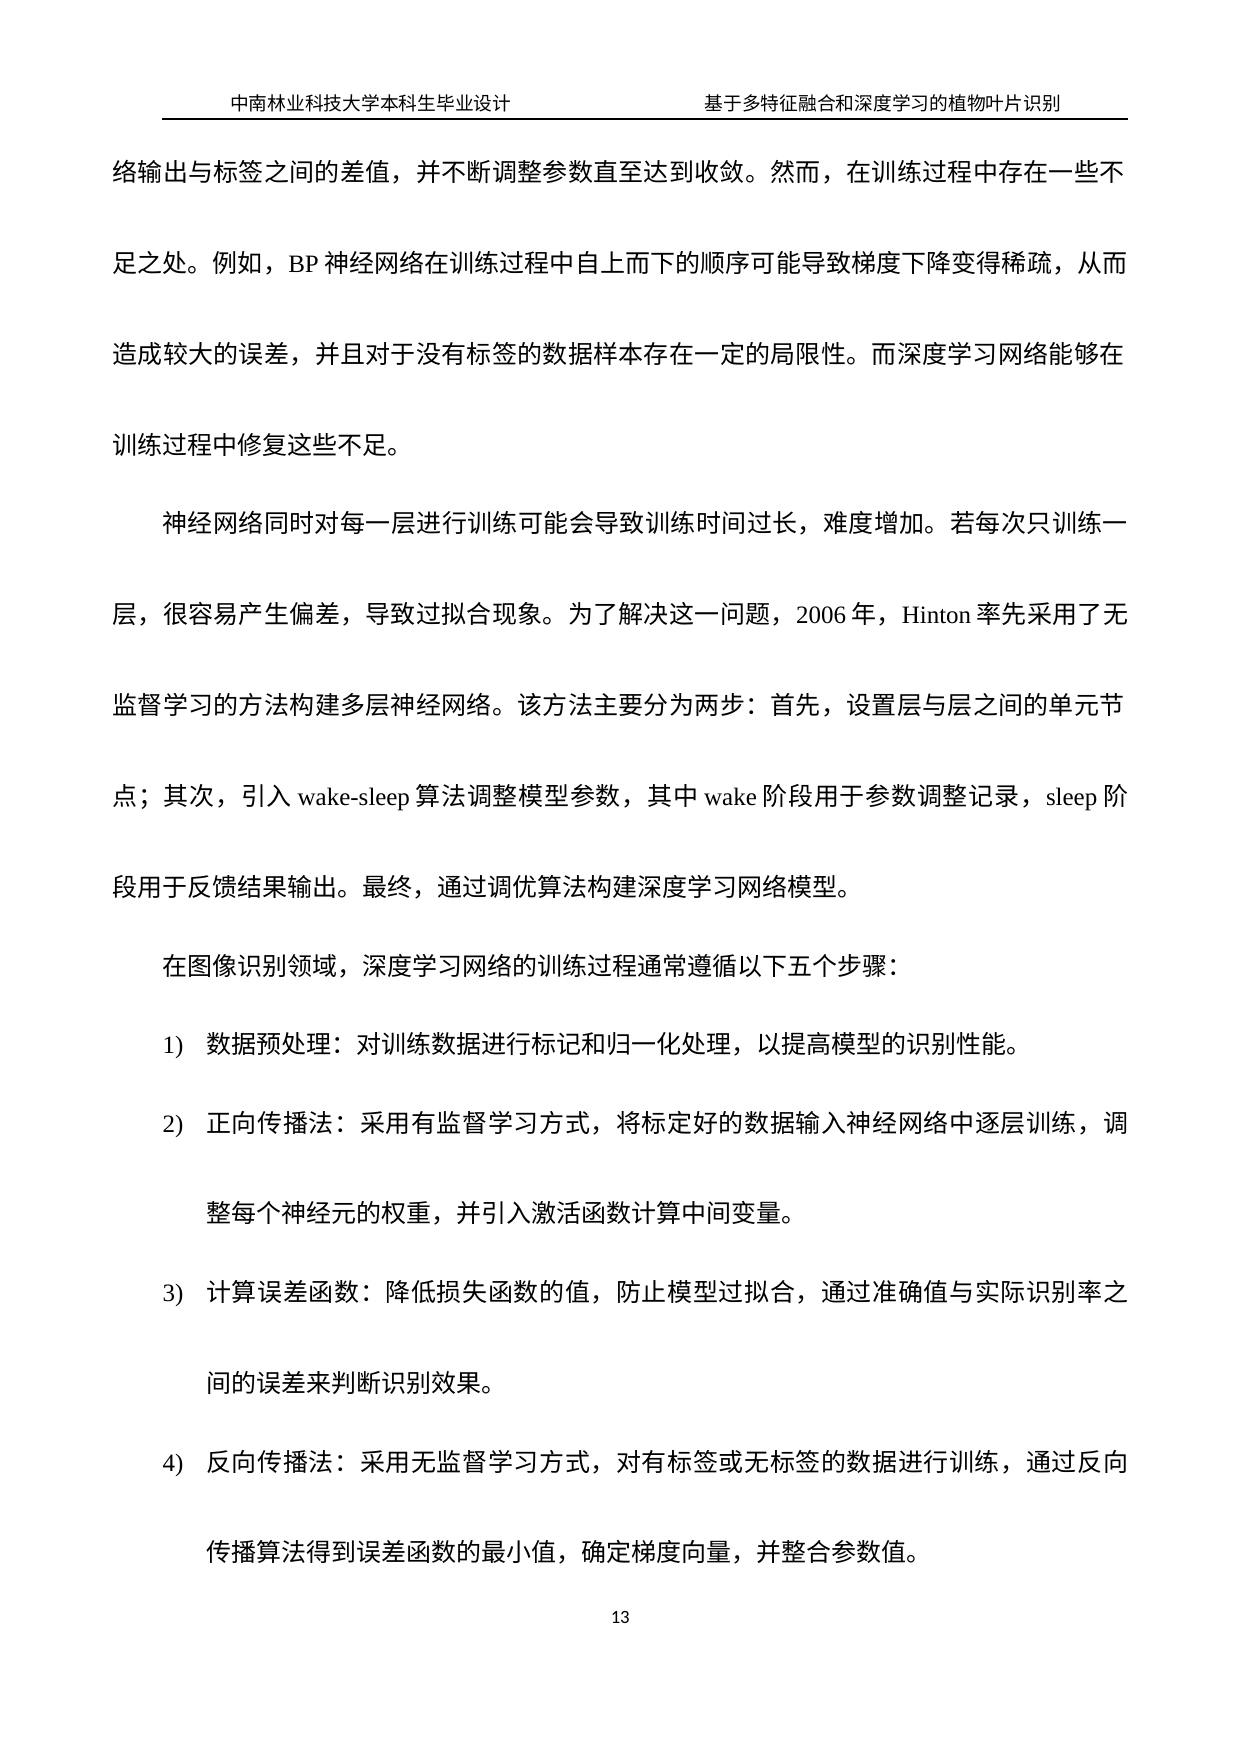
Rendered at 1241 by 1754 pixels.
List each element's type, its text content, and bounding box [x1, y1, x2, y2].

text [112, 139, 1128, 477]
text 神经网络同时对每一层进行训练可能会导致训练时间过长，难度增加。若每次只训练一层，很容易产生偏差，导致过拟合现象。为了解决这一问题，2006年，Hinton率先采用了无监督学习的方法构建多层神经网络。该方法主要分为两步：首先，设置层与层之间的单元节点；其次，引入wake-sleep算法调整模型参数，其中wake阶段用于参数调整记录，sleep阶段用于反馈结果输出。最终，通过调优算法构建深度学习网络模型。 [112, 490, 1128, 919]
list 反向传播法：采用无监督学习方式，对有标签或无标签的数据进行训练，通过反向传播算法得到误差函数的最小值，确定梯度向量，并整合参数值。 [162, 1429, 1128, 1585]
text 在图像识别领域，深度学习网络的训练过程通常遵循以下五个步骤： [112, 933, 1128, 998]
list 数据预处理：对训练数据进行标记和归一化处理，以提高模型的识别性能。 [162, 1011, 1128, 1076]
list 正向传播法：采用有监督学习方式，将标定好的数据输入神经网络中逐层训练，调整每个神经元的权重，并引入激活函数计算中间变量。 [162, 1090, 1128, 1246]
list 计算误差函数：降低损失函数的值，防止模型过拟合，通过准确值与实际识别率之间的误差来判断识别效果。 [162, 1259, 1128, 1415]
